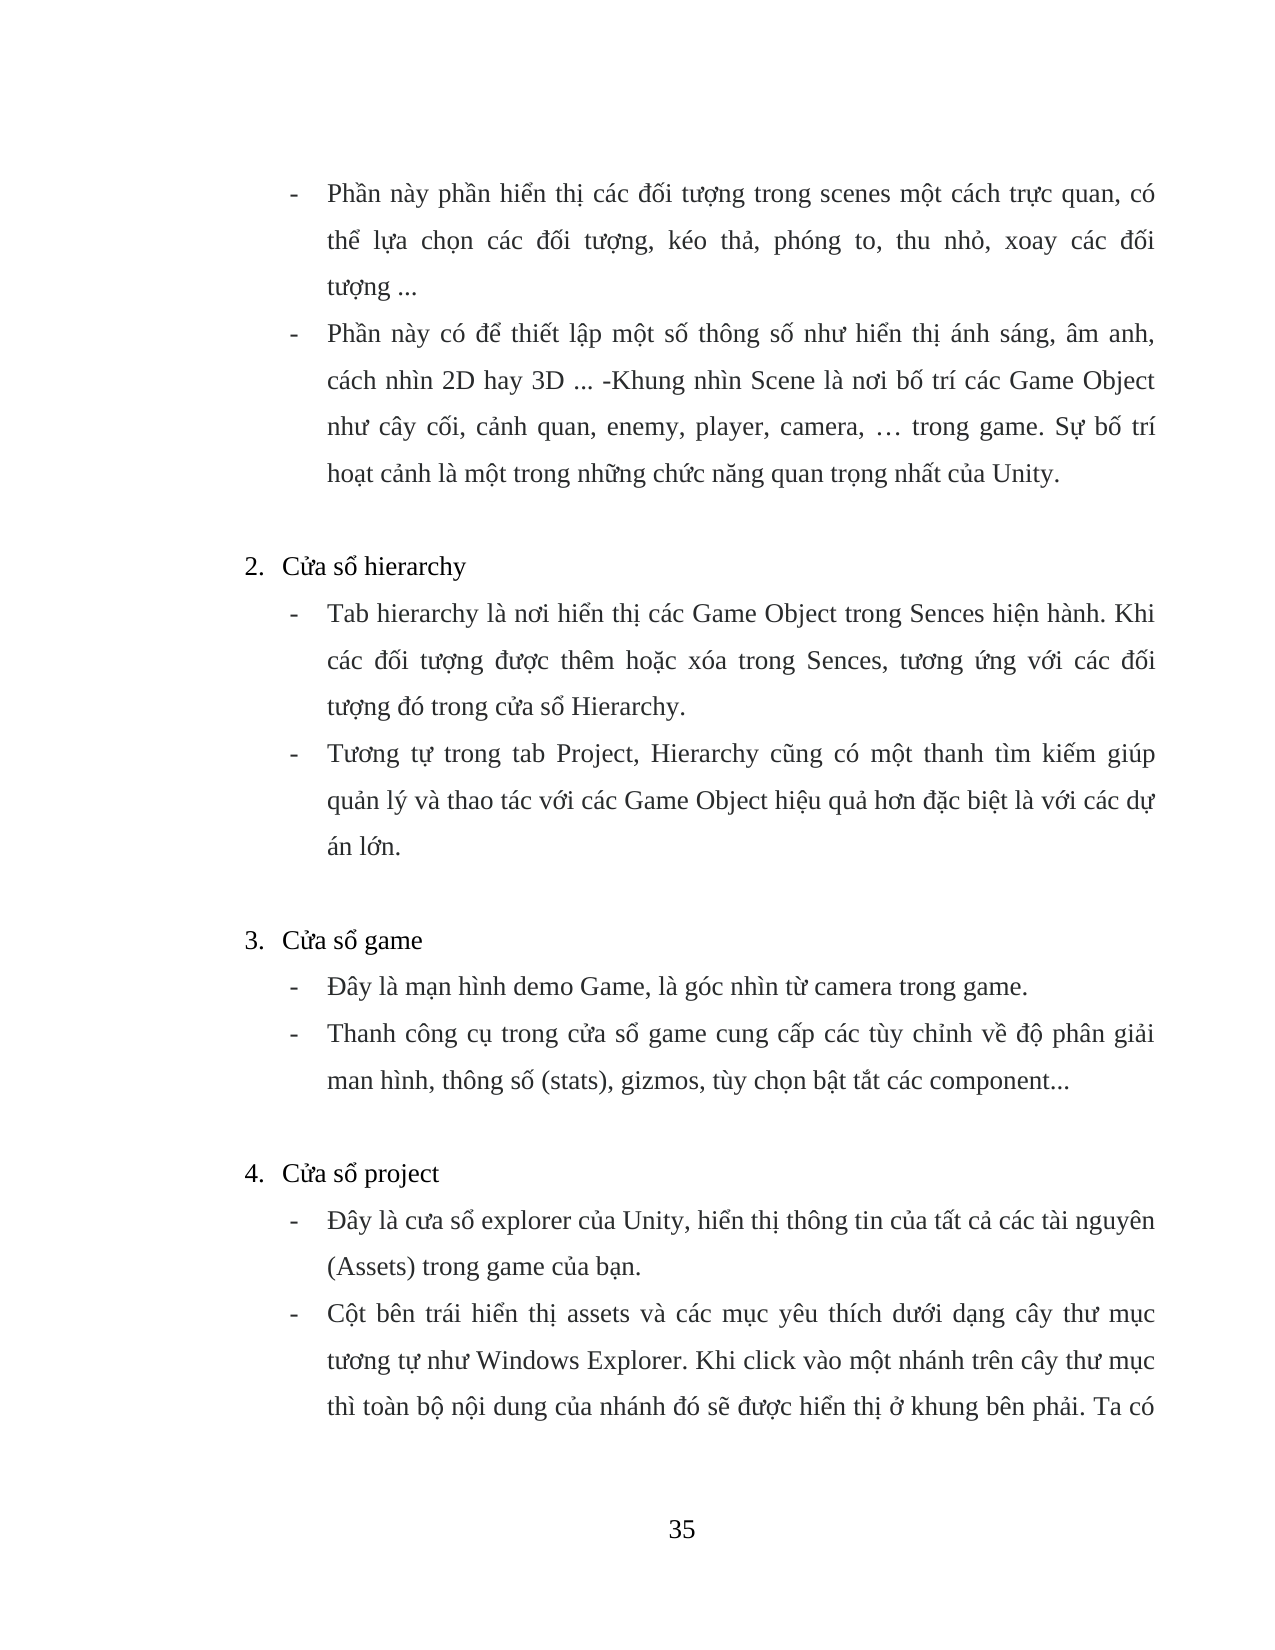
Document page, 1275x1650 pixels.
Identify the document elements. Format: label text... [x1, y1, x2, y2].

list Tương tự trong tab Project, Hierarchy cũng có một thanh tìm kiếm giúp quản lý và thao tác với các Game Object hiệu quả hơn đặc biệt là với các dự án lớn. [289, 737, 1157, 862]
list Cửa sổ hierarchy [244, 551, 1157, 582]
list Phần này phần hiển thị các đối tượng trong scenes một cách trực quan, có thể lựa chọn các đối tượng, kéo thả, phóng to, thu nhỏ, xoay các đối tượng ... [289, 177, 1157, 302]
list Tab hierarchy là nơi hiển thị các Game Object trong Sences hiện hành. Khi các đối tượng được thêm hoặc xóa trong Sences, tương ứng với các đối tượng đó trong cửa sổ Hierarchy. [289, 597, 1157, 722]
list Phần này có để thiết lập một số thông số như hiển thị ánh sáng, âm anh, cách nhìn 2D hay 3D ... -Khung nhìn Scene là nơi bố trí các Game Object như cây cối, cảnh quan, enemy, player, camera, … trong game. Sự bố trí hoạt cảnh là một trong những chức năng quan trọng nhất của Unity. [289, 317, 1157, 488]
list Đây là cưa sổ explorer của Unity, hiển thị thông tin của tất cả các tài nguyên (Assets) trong game của bạn. [289, 1204, 1157, 1282]
list Đây là mạn hình demo Game, là góc nhìn từ camera trong game. [289, 971, 1157, 1002]
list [289, 1297, 1157, 1422]
list Cửa sổ game [244, 924, 1157, 955]
list Thanh công cụ trong cửa sổ game cung cấp các tùy chỉnh về độ phân giải man hình, thông số (stats), gizmos, tùy chọn bật tắt các component... [289, 1017, 1157, 1095]
list Cửa sổ project [244, 1157, 1157, 1188]
